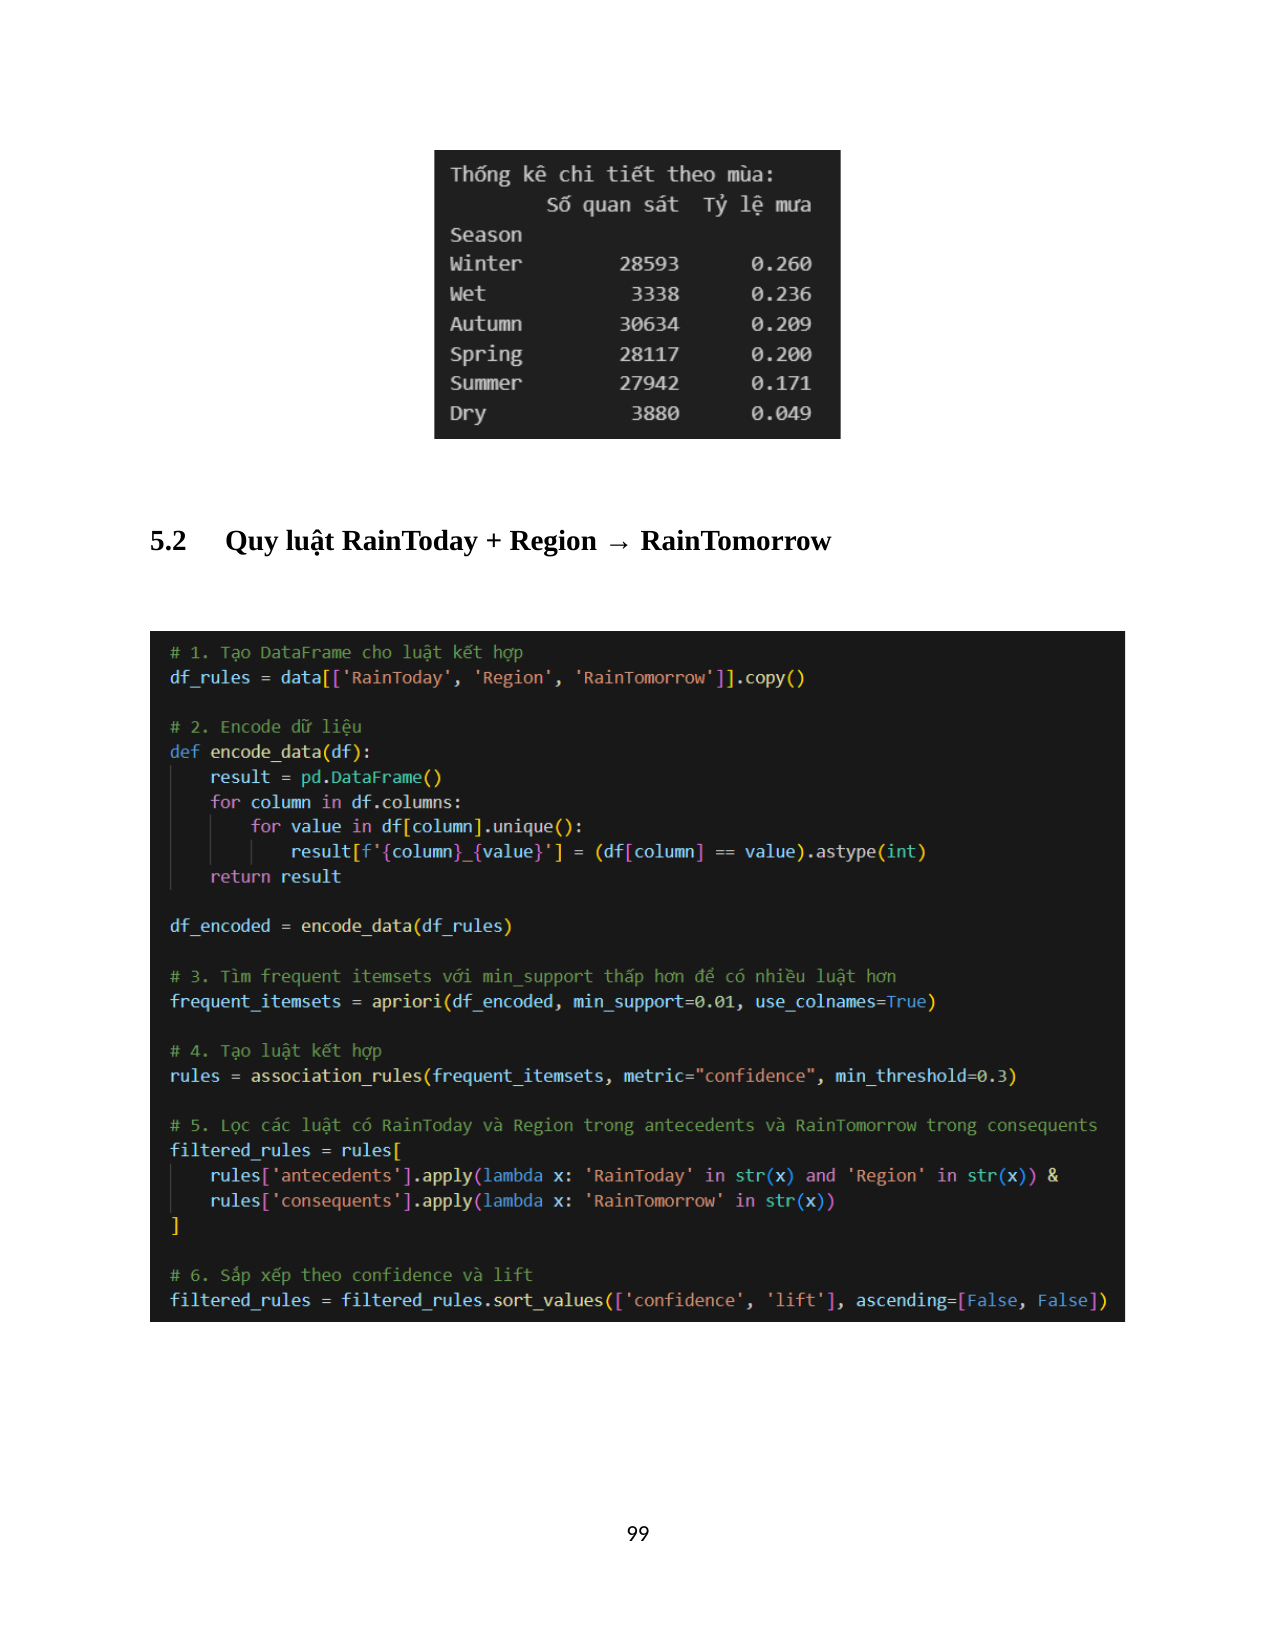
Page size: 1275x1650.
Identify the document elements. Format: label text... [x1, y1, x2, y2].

picture [434, 150, 841, 439]
picture [150, 631, 1125, 1322]
subtitle 5.2 Quy luật RainToday + Region → RainTomorrow [150, 523, 1125, 556]
